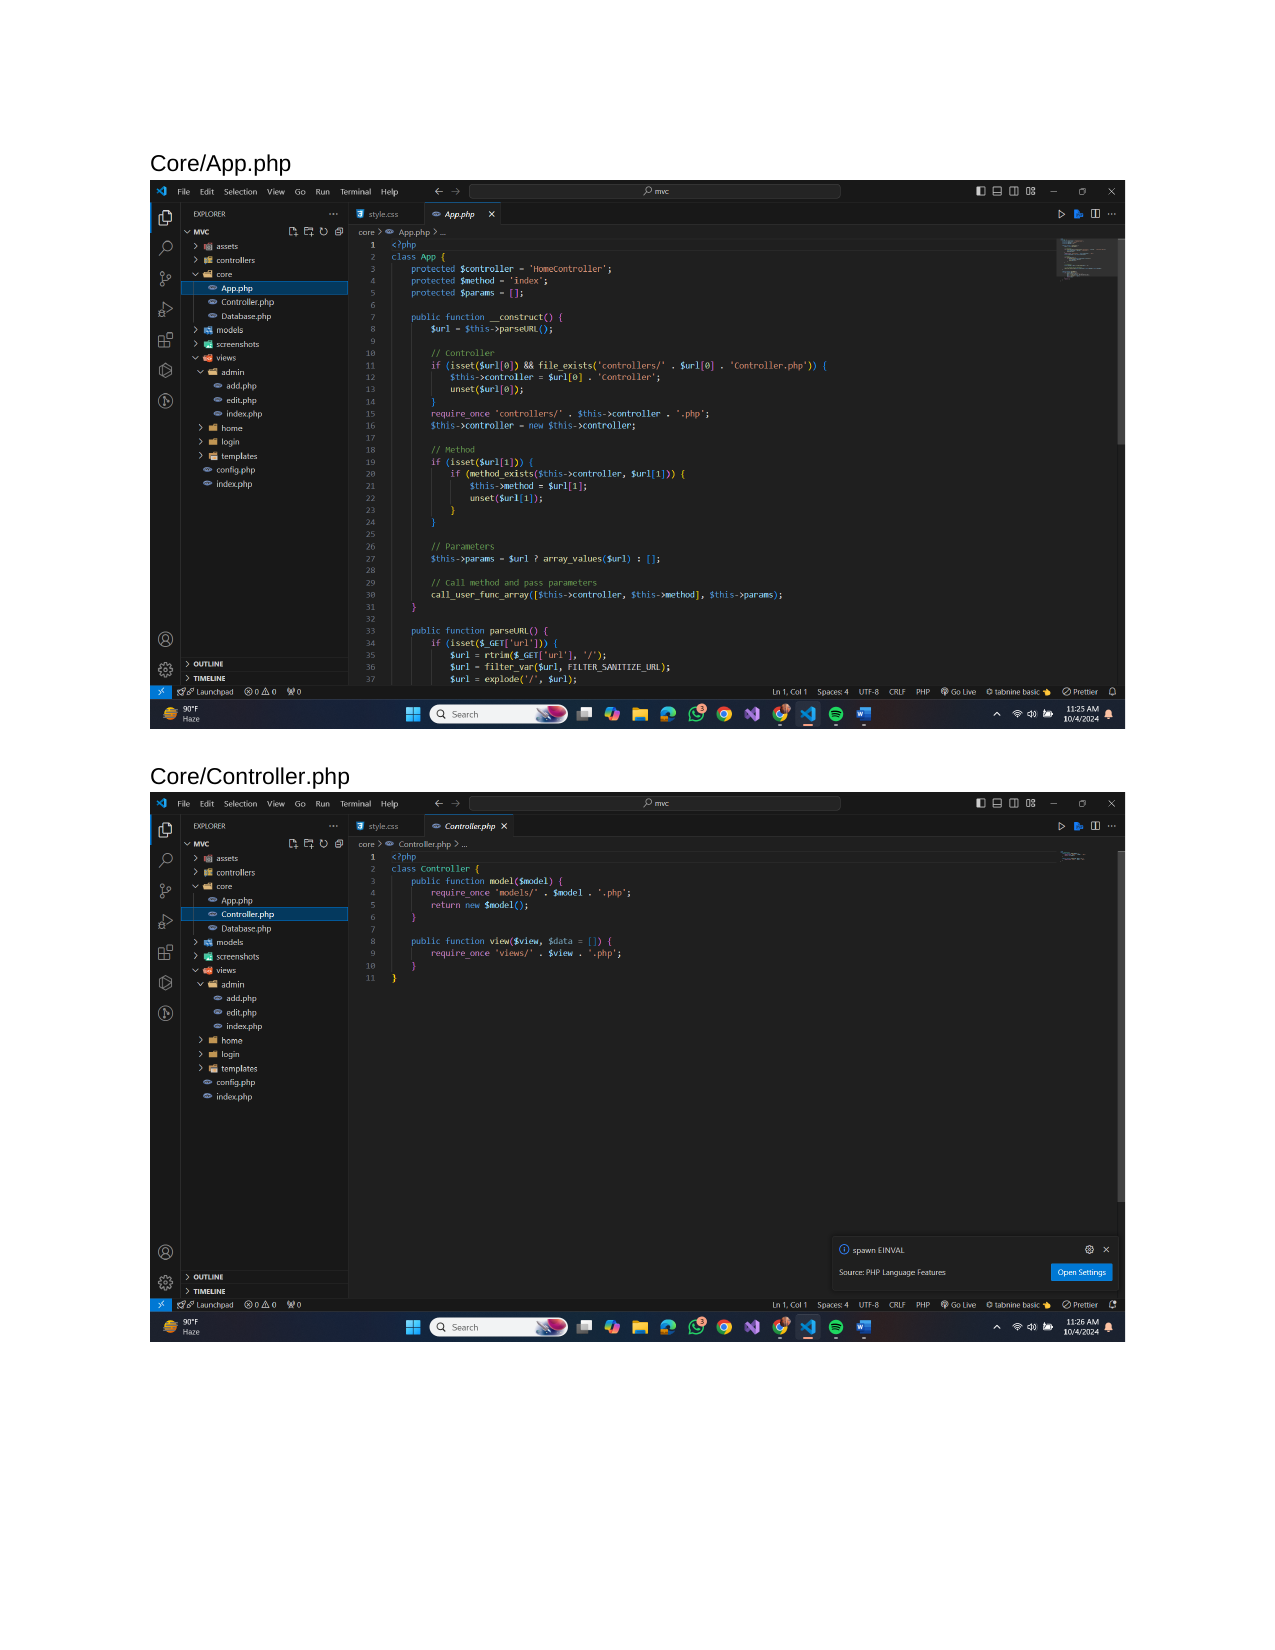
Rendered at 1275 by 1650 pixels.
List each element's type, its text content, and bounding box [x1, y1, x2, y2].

text Core/App.php [150, 150, 1125, 176]
text Core/Controller.php [150, 763, 1125, 789]
picture [150, 792, 1125, 1342]
picture [150, 180, 1125, 729]
